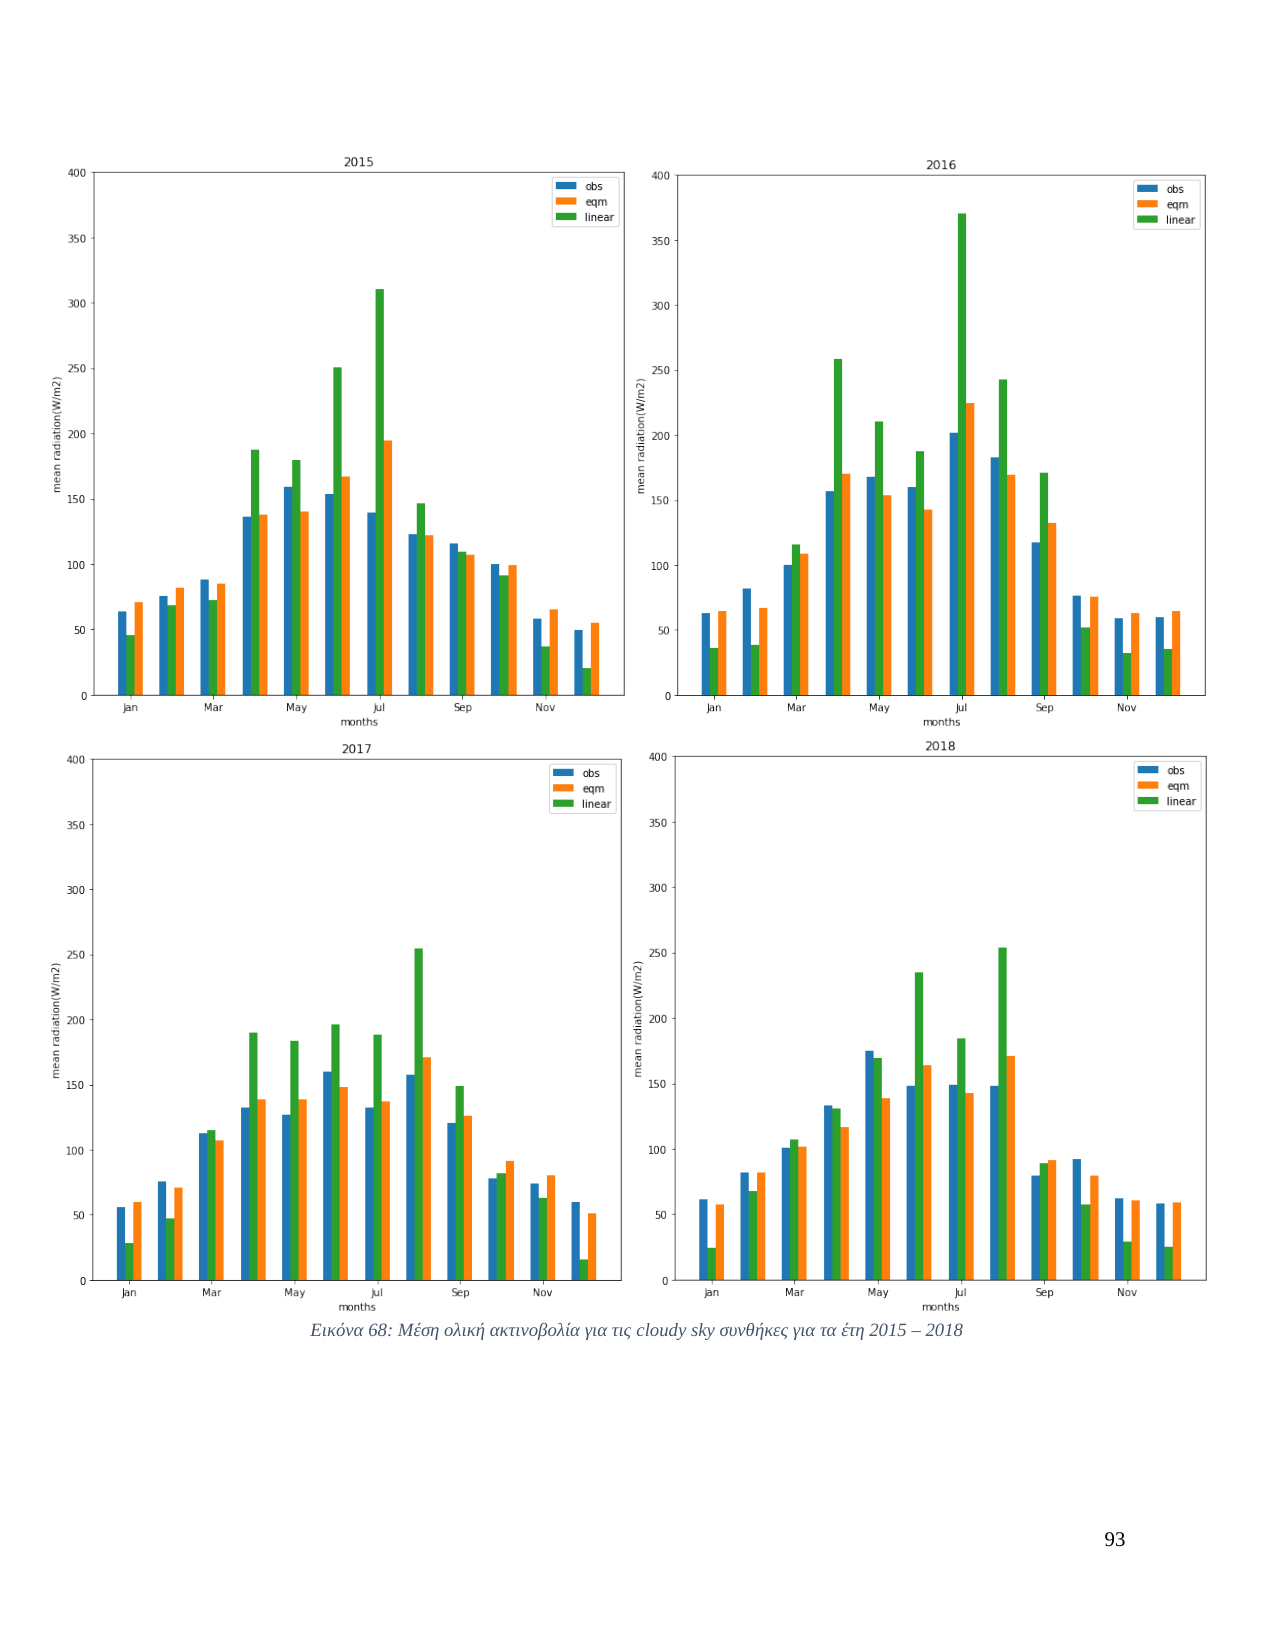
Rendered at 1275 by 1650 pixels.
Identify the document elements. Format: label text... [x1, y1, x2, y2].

picture [44, 150, 1212, 1319]
text Εικόνα 68: Μέση ολική ακτινοβολία για τις cloudy sky συνθήκες για τα έτη 2015 – 2018 [150, 1319, 1125, 1340]
